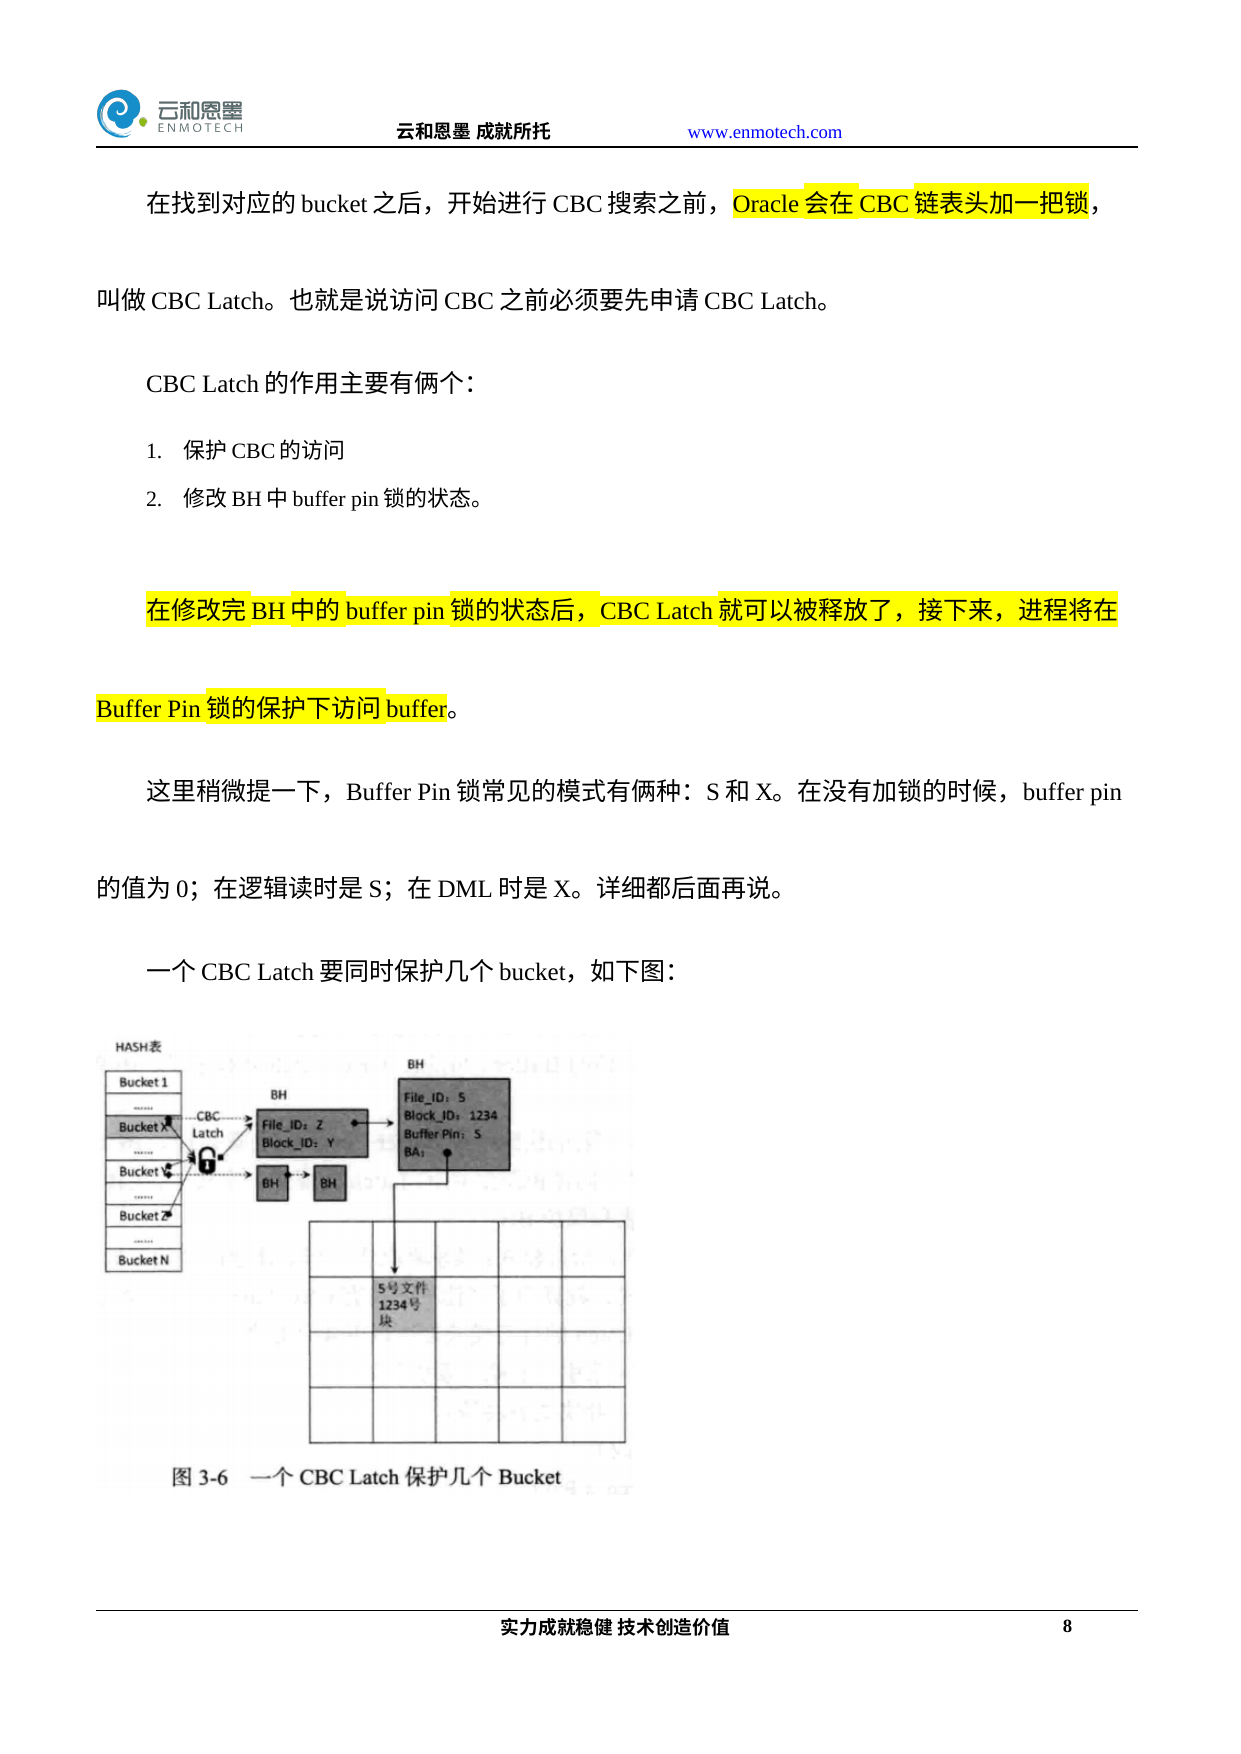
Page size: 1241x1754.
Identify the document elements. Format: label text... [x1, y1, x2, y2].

text 在修改完BH中的buffer pin锁的状态后，CBC Latch就可以被释放了，接下来，进程将在Buffer Pin锁的保护下访问buffer。 [96, 576, 1138, 739]
text 这里稍微提一下，Buffer Pin锁常见的模式有俩种：S和X。在没有加锁的时候，buffer pin的值为0；在逻辑读时是S；在DML时是X。详细都后面再说。 [96, 757, 1138, 919]
picture [95, 88, 245, 139]
text CBC Latch的作用主要有俩个： [96, 349, 1138, 414]
picture [95, 1034, 635, 1495]
text 在找到对应的bucket之后，开始进行CBC搜索之前，Oracle会在CBC链表头加一把锁，叫做CBC Latch。也就是说访问CBC之前必须要先申请CBC Latch。 [96, 169, 1138, 331]
list 修改BH中buffer pin锁的状态。 [146, 481, 1138, 513]
list 保护CBC的访问 [146, 433, 1138, 465]
text 一个CBC Latch要同时保护几个bucket，如下图： [96, 937, 1138, 1002]
